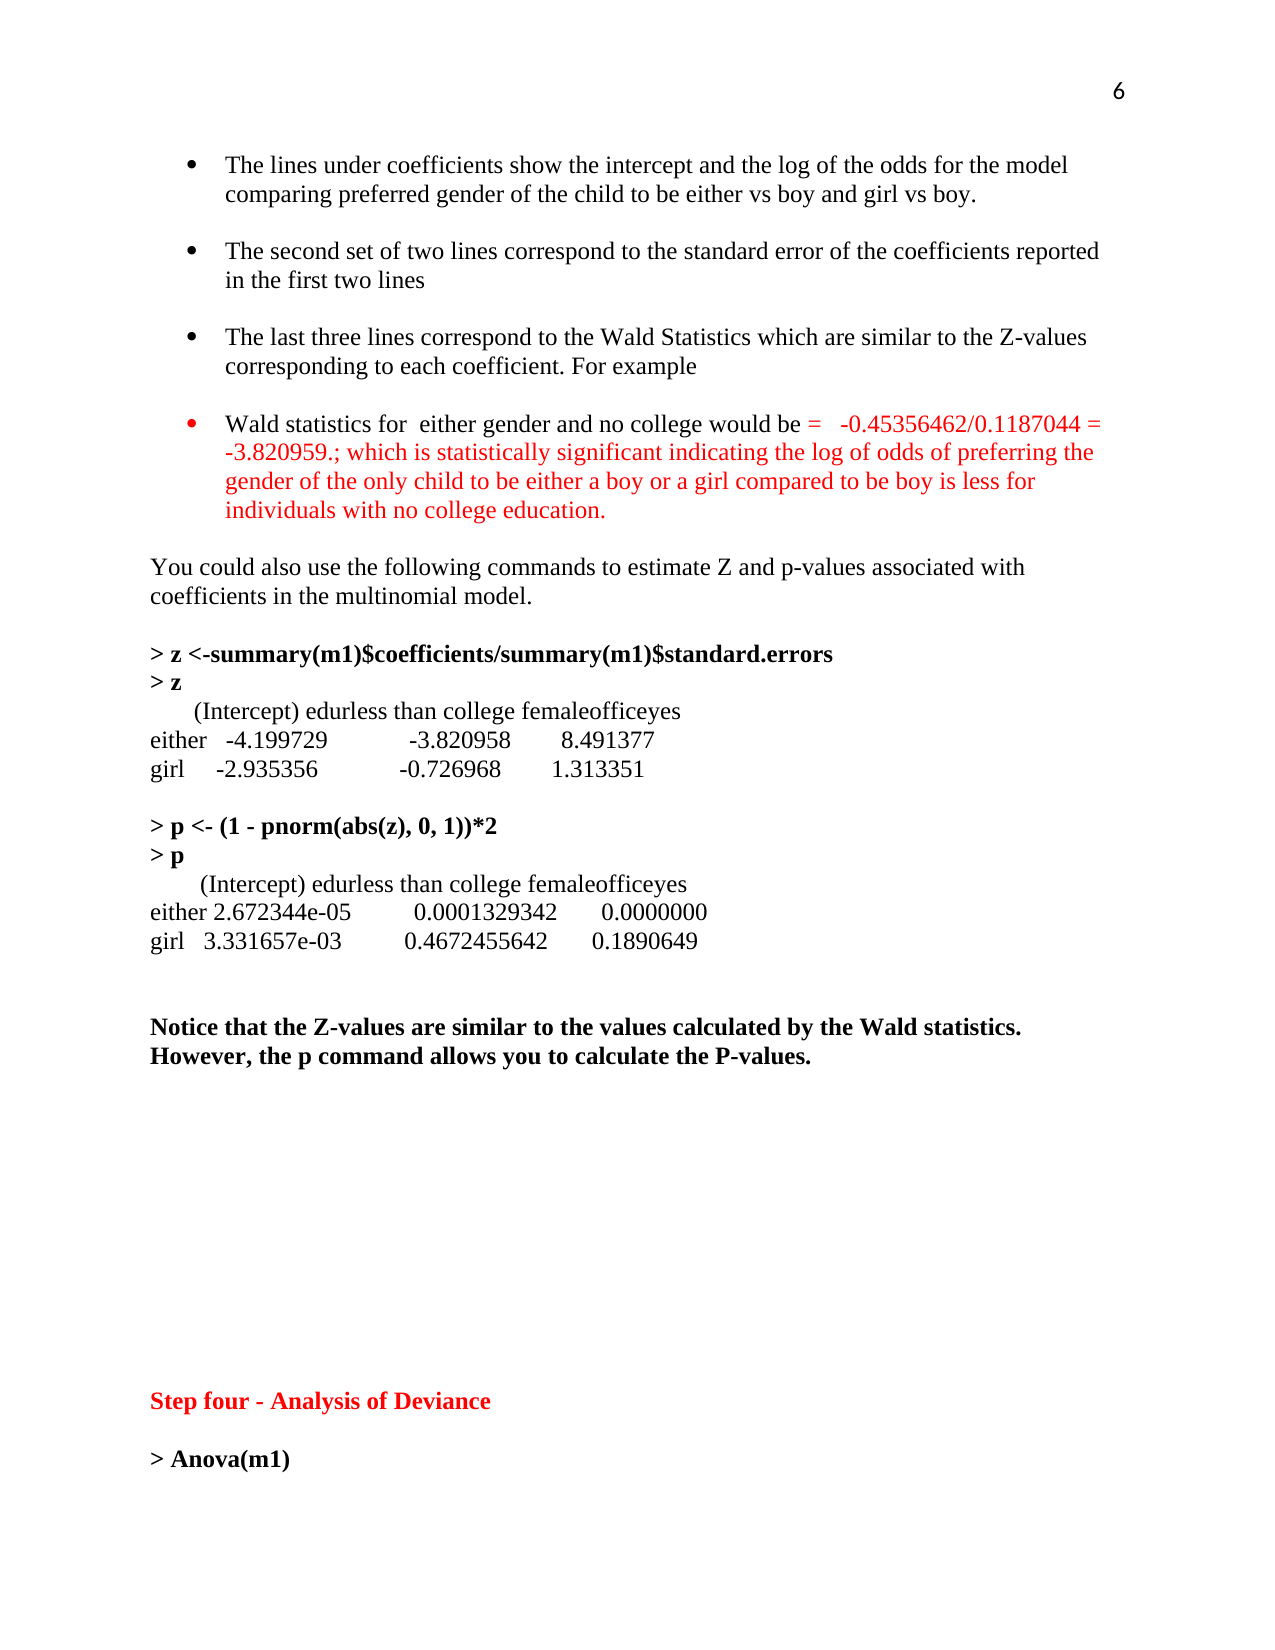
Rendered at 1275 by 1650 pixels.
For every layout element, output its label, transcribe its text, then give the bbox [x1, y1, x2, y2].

text girl -2.935356 -0.726968 1.313351 [150, 754, 1125, 782]
text (Intercept) edurless than college femaleofficeyes [150, 869, 1125, 897]
text (Intercept) edurless than college femaleofficeyes [150, 696, 1125, 725]
list The last three lines correspond to the Wald Statistics which are similar to the Z-values corresponding to each coefficient. For example [187, 322, 1125, 380]
text > z [150, 667, 1125, 696]
text > Anova(m1) [150, 1444, 1125, 1472]
list -3.820959.; which is statistically significant indicating the log of odds of preferring the gender of the only child to be either a boy or a girl compared to be boy is less for individuals with no college education. [225, 437, 1125, 524]
text You could also use the following commands to estimate Z and p-values associated with coefficients in the multinomial model. [150, 552, 1125, 610]
text either -4.199729 -3.820958 8.491377 [150, 725, 1125, 754]
list The second set of two lines correspond to the standard error of the coefficients reported in the first two lines [187, 236, 1125, 294]
text Step four - Analysis of Deviance [150, 1386, 1125, 1415]
text girl 3.331657e-03 0.4672455642 0.1890649 [150, 926, 1125, 955]
list The lines under coefficients show the intercept and the log of the odds for the model comparing preferred gender of the child to be either vs boy and girl vs boy. [187, 150, 1125, 207]
text Notice that the Z-values are similar to the values calculated by the Wald statistics. However, the p command allows you to calculate the P-values. [150, 1012, 1125, 1070]
list Wald statistics for either gender and no college would be = -0.45356462/0.1187044 = [187, 409, 1125, 437]
text > z <-summary(m1)$coefficients/summary(m1)$standard.errors [150, 639, 1125, 667]
text > p <- (1 - pnorm(abs(z), 0, 1))*2 [150, 811, 1125, 840]
text either 2.672344e-05 0.0001329342 0.0000000 [150, 897, 1125, 926]
text > p [150, 840, 1125, 869]
